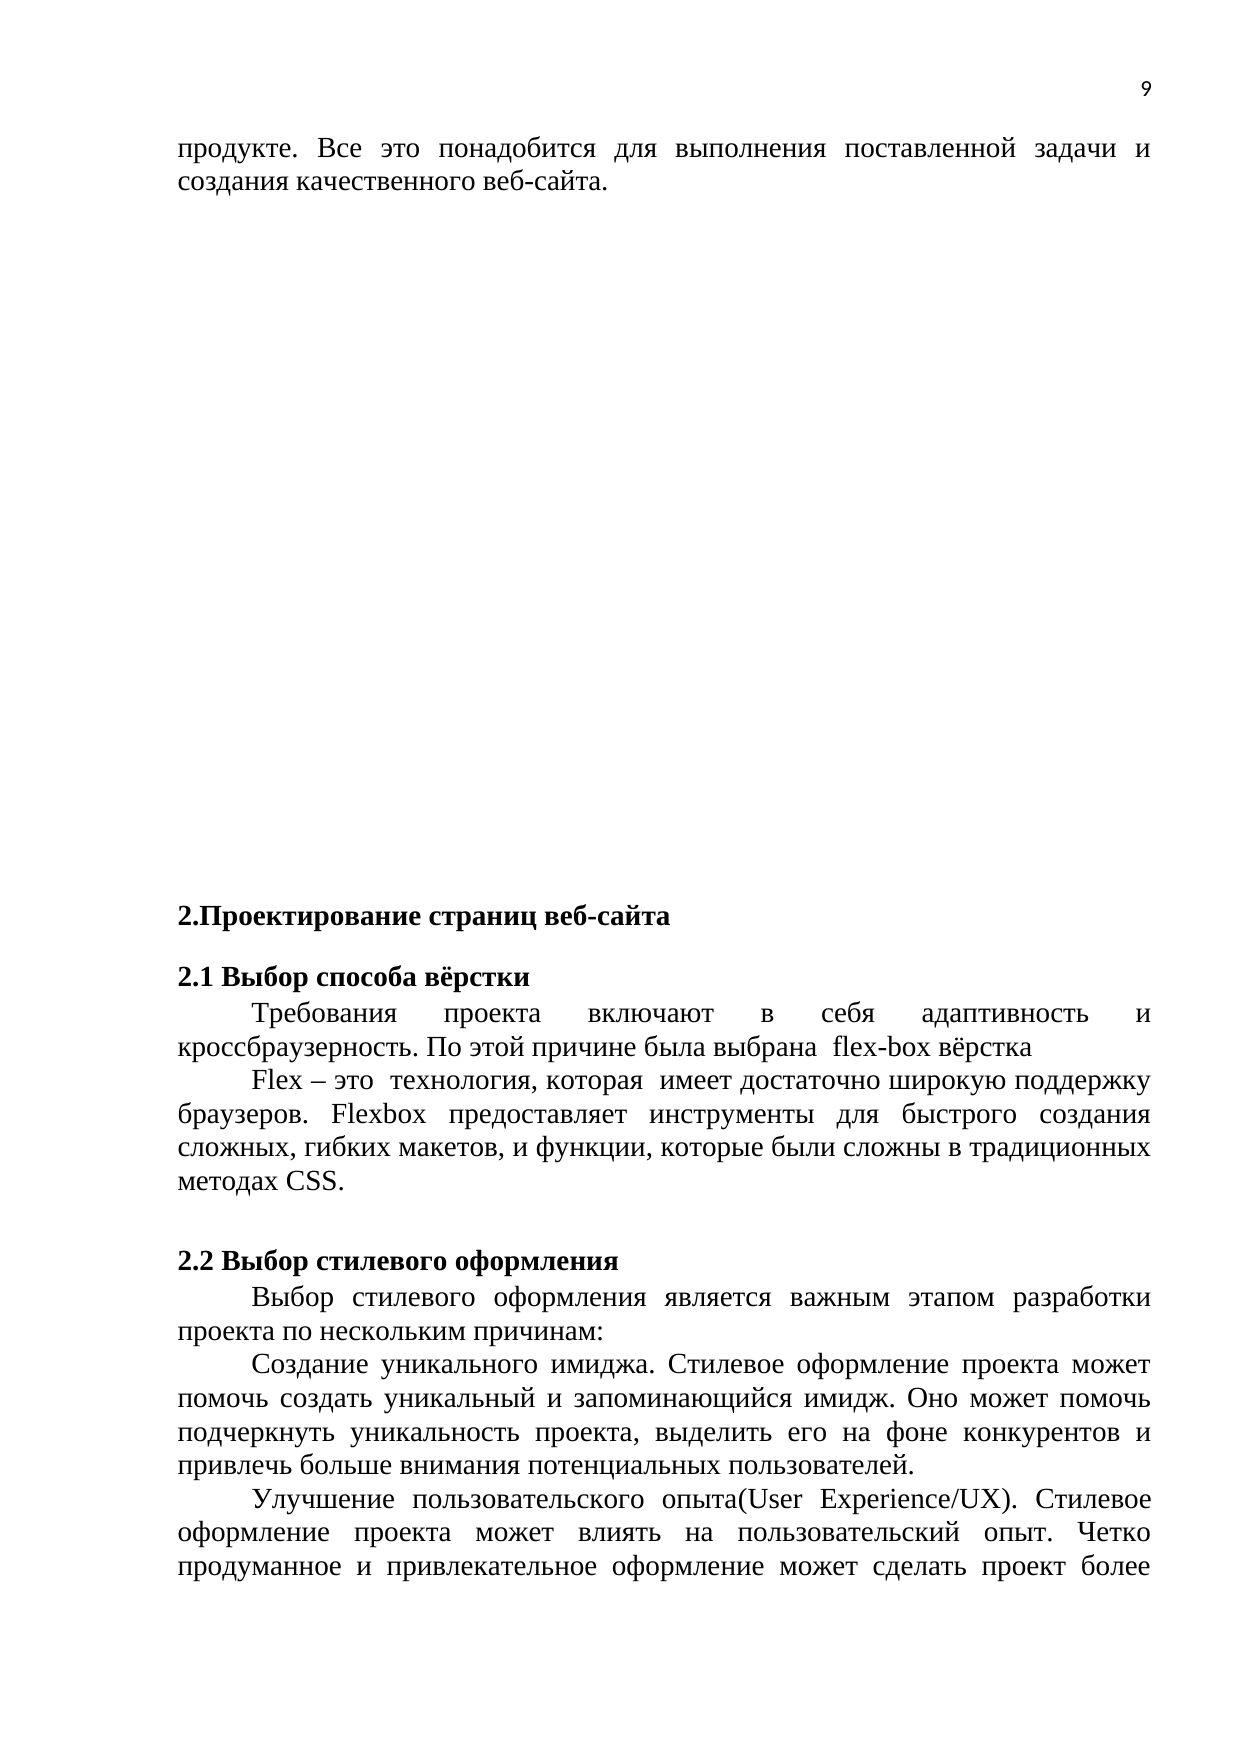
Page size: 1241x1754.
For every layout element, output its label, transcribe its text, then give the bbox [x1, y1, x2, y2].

text Требования проекта включают в себя адаптивность и кроссбраузерность. По этой причине была выбрана flex-box вёрстка [177, 995, 1152, 1062]
subtitle 2.Проектирование страниц веб-сайта [177, 898, 1152, 931]
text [177, 130, 1152, 197]
subtitle 2.1 Выбор способа вёрстки [177, 959, 1152, 993]
text Flex – это технология, которая имеет достаточно широкую поддержку браузеров. Flexbox предоставляет инструменты для быстрого создания сложных, гибких макетов, и функции, которые были сложны в традиционных методах CSS. [177, 1062, 1152, 1196]
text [177, 1481, 1152, 1581]
text Выбор стилевого оформления является важным этапом разработки проекта по нескольким причинам: [177, 1279, 1152, 1347]
subtitle 2.2 Выбор стилевого оформления [177, 1243, 1152, 1277]
text Создание уникального имиджа. Стилевое оформление проекта может помочь создать уникальный и запоминающийся имидж. Оно может помочь подчеркнуть уникальность проекта, выделить его на фоне конкурентов и привлечь больше внимания потенциальных пользователей. [177, 1347, 1152, 1481]
